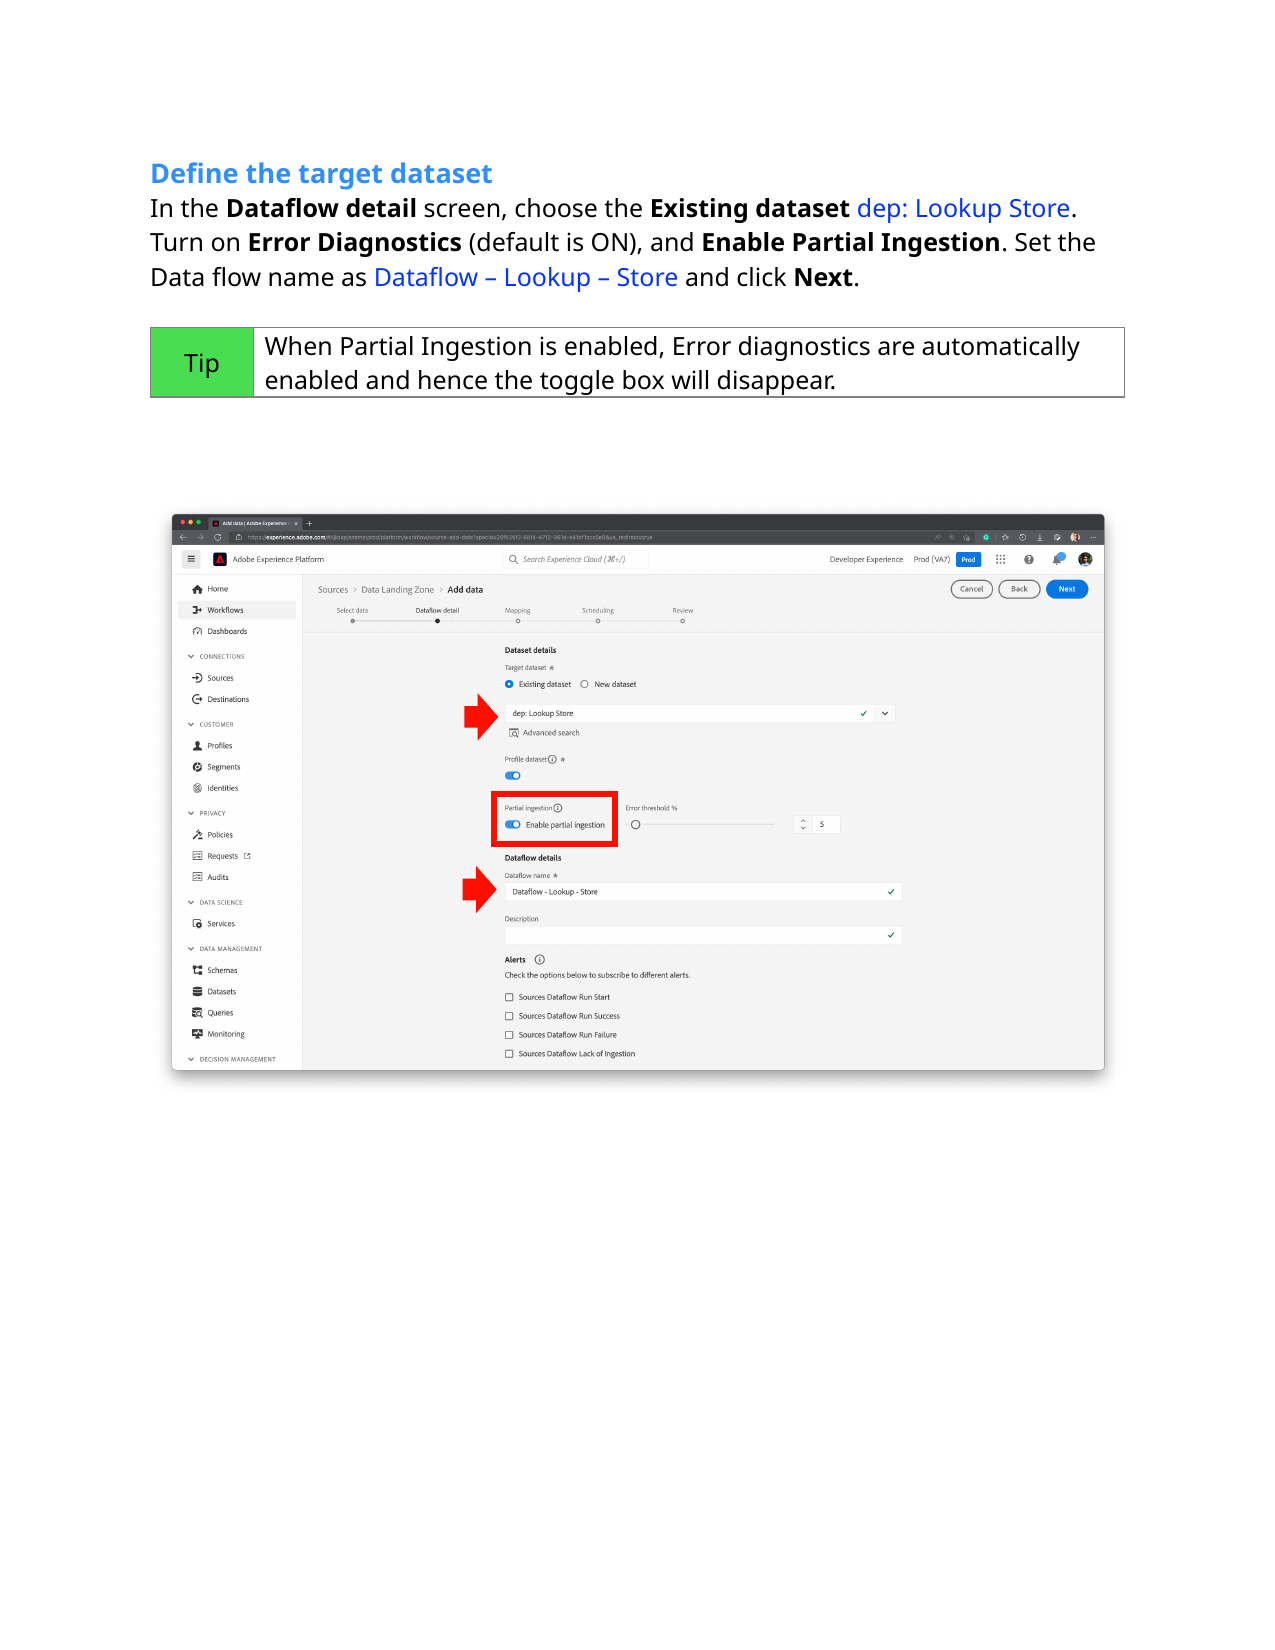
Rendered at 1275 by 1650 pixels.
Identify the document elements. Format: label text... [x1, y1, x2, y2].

picture [150, 499, 1125, 1099]
table_header When Partial Ingestion is enabled, Error diagnostics are automatically enabled and hence the toggle box will disappear. [254, 328, 1124, 396]
text In the Dataflow detail screen, choose the Existing dataset dep: Lookup Store. Turn on Error Diagnostics (default is ON), and Enable Partial Ingestion. Set the Data flow name as Dataflow – Lookup – Store and click Next. [150, 191, 1125, 293]
table_header Tip [151, 328, 253, 396]
subtitle Define the target dataset [150, 154, 1125, 191]
